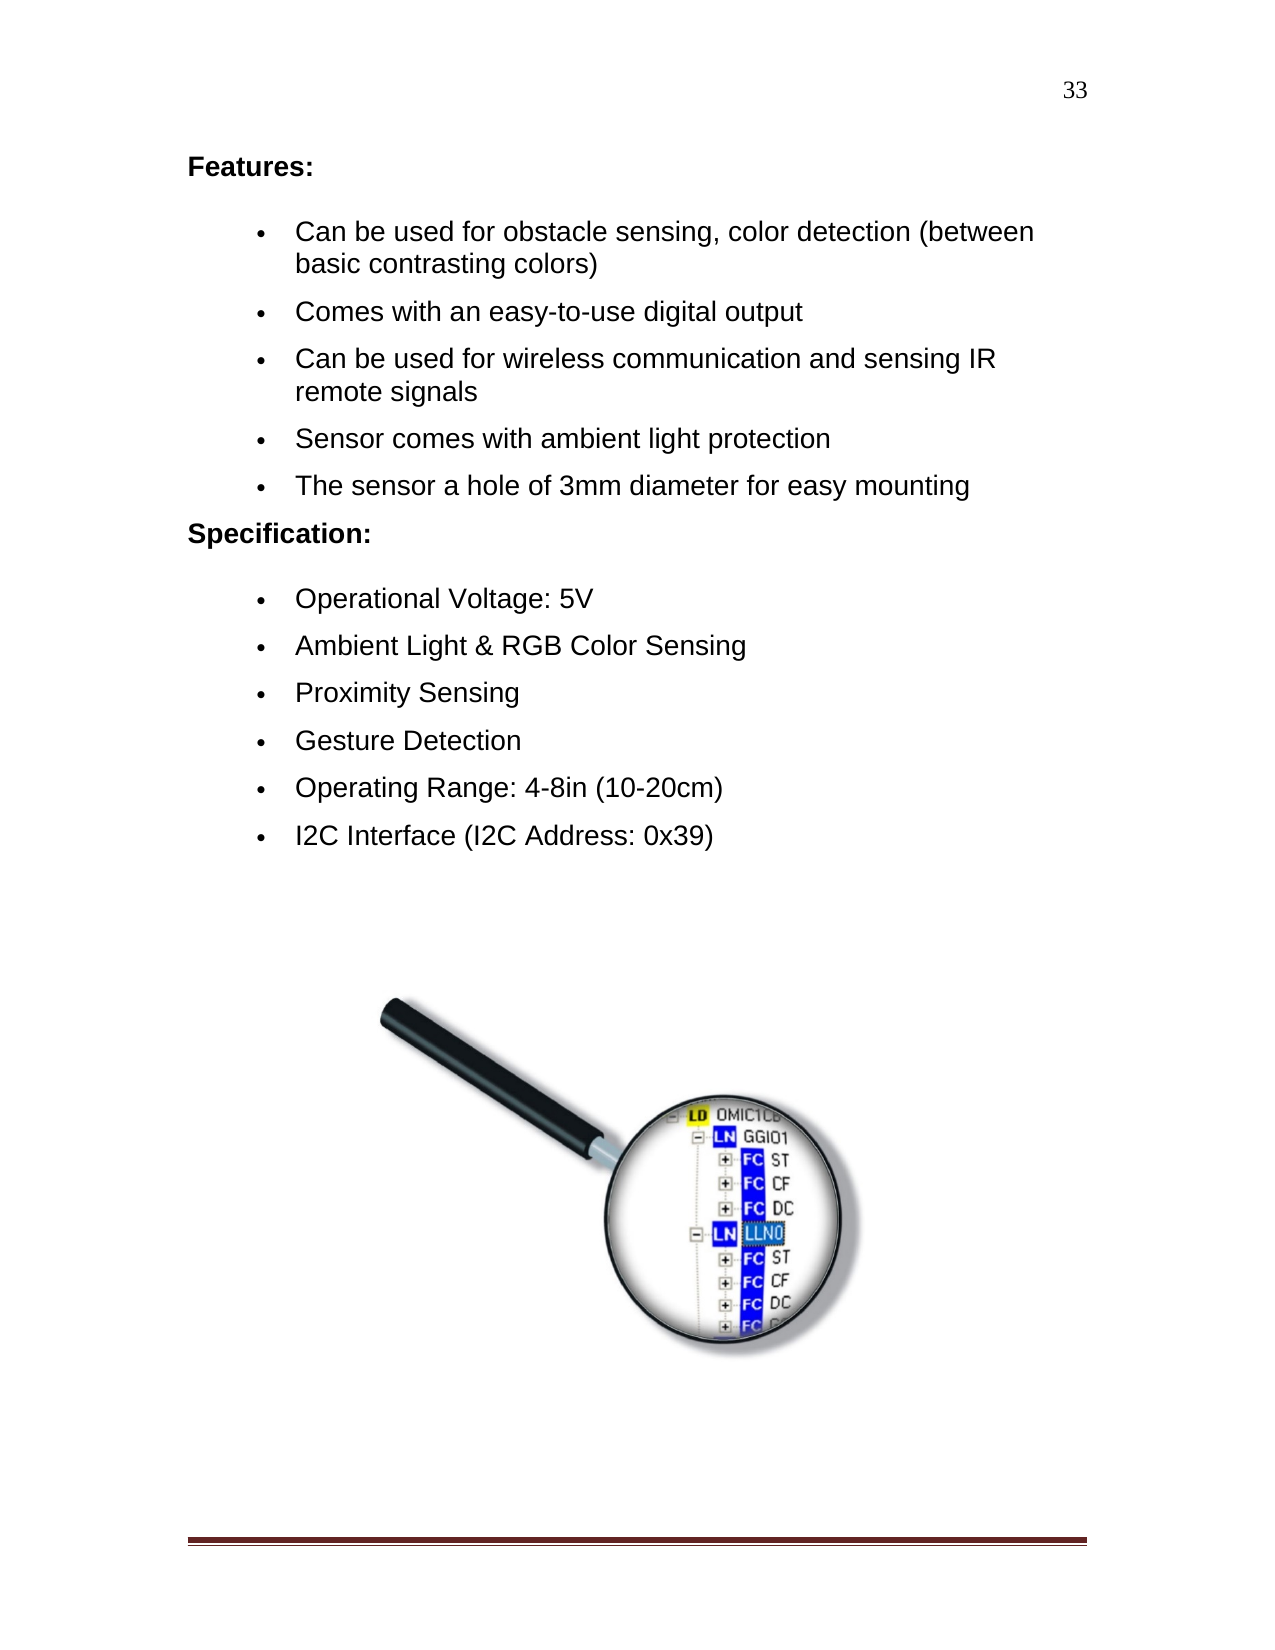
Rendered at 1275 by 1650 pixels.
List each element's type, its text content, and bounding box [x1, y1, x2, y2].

list Ambient Light & RGB Color Sensing [257, 629, 1087, 661]
list Operational Voltage: 5V [257, 582, 1087, 614]
list Sensor comes with ambient light protection [257, 422, 1087, 454]
list Can be used for obstacle sensing, color detection (between basic contrasting colors) [257, 215, 1087, 280]
list Can be used for wireless communication and sensing IR remote signals [257, 342, 1087, 407]
list Proximity Sensing [257, 676, 1087, 709]
list Operating Range: 4-8in (10-20cm) [257, 771, 1087, 803]
text Specification: [187, 517, 1087, 549]
list Gesture Detection [257, 724, 1087, 756]
list I2C Interface (I2C Address: 0x39) [257, 818, 1087, 851]
list The sensor a hole of 3mm diameter for easy mounting [257, 469, 1087, 502]
text Features: [187, 150, 1087, 182]
picture [360, 979, 867, 1361]
list Comes with an easy-to-use digital output [257, 295, 1087, 327]
